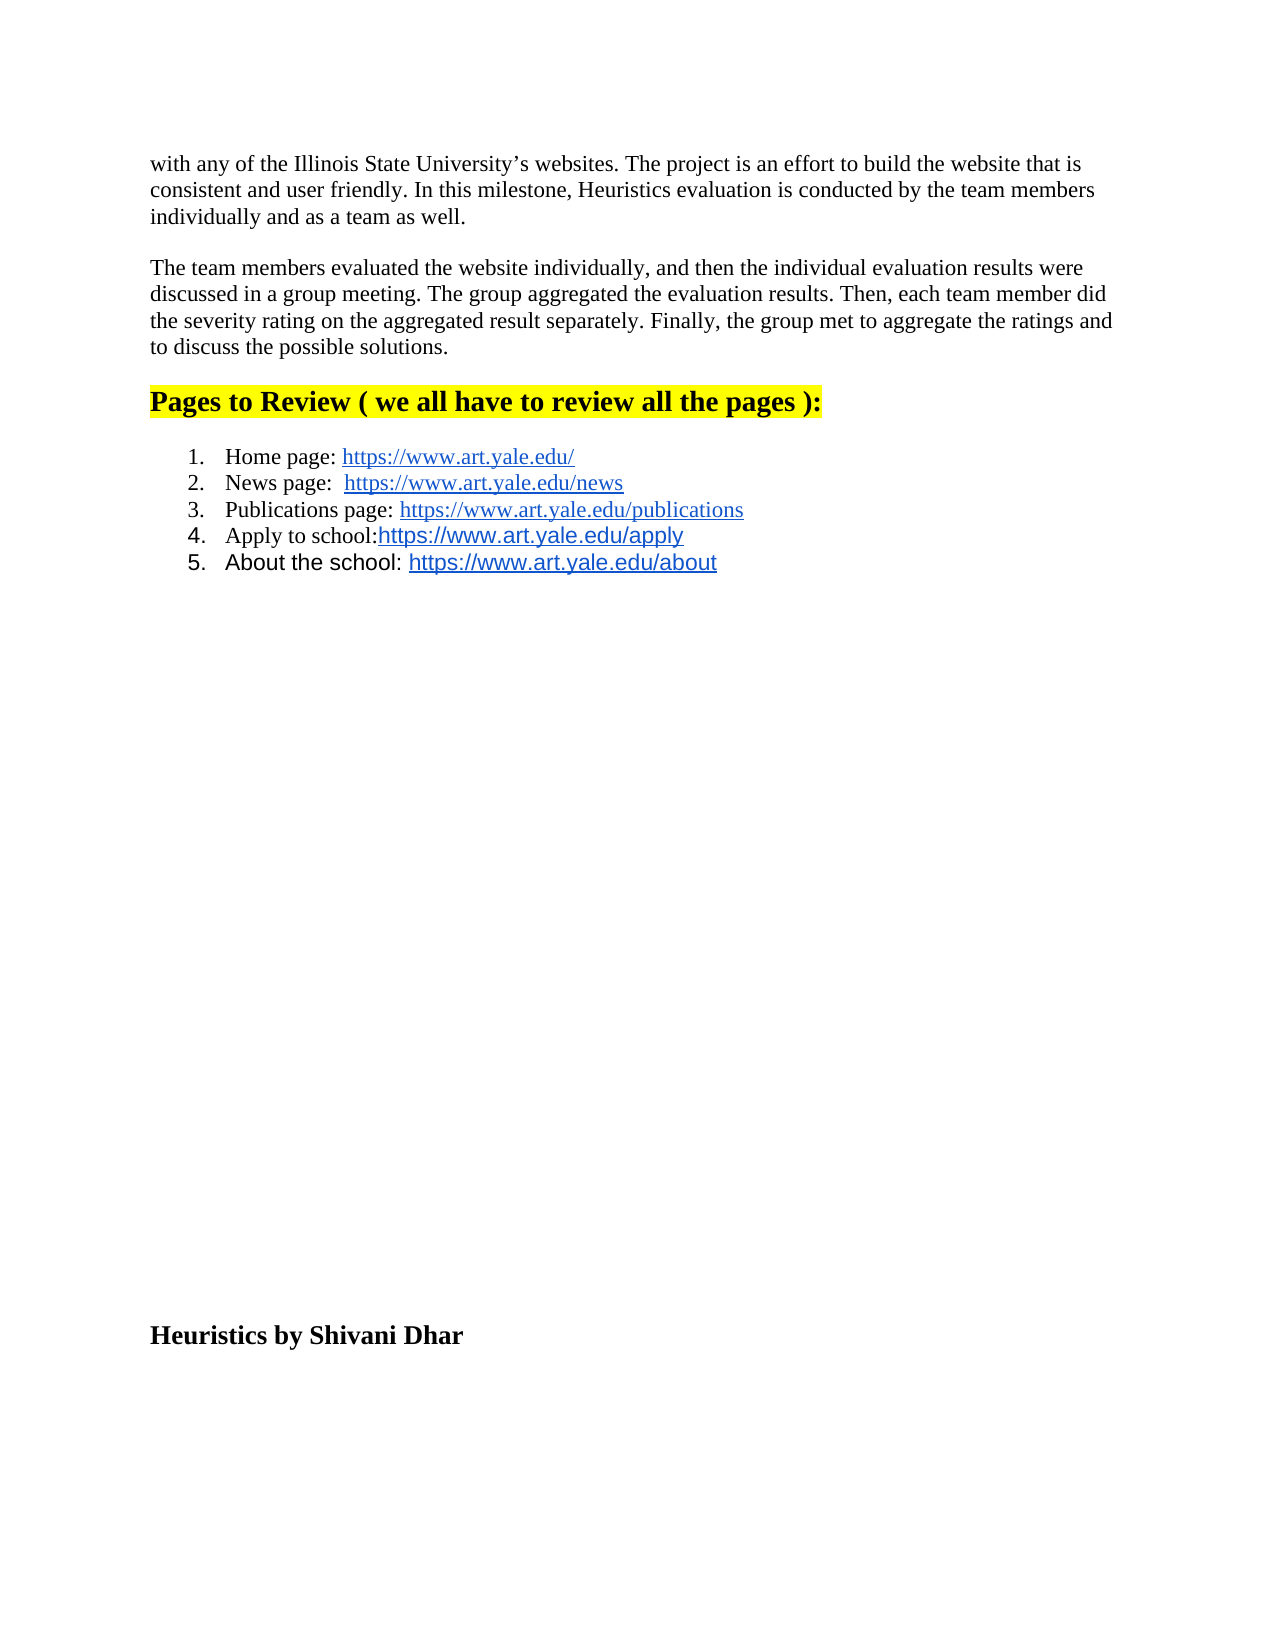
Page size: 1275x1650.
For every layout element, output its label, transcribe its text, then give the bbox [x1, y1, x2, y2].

list Apply to school:https://www.art.yale.edu/apply [187, 522, 1125, 548]
text Pages to Review ( we all have to review all the pages ): [150, 384, 1125, 418]
list Home page: https://www.art.yale.edu/ [187, 443, 1125, 469]
list Publications page: https://www.art.yale.edu/publications [187, 496, 1125, 522]
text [150, 150, 1125, 229]
text The team members evaluated the website individually, and then the individual evaluation results were discussed in a group meeting. The group aggregated the evaluation results. Then, each team member did the severity rating on the aggregated result separately. Finally, the group met to aggregate the ratings and to discuss the possible solutions. [150, 254, 1125, 359]
text Heuristics by Shivani Dhar [150, 1319, 1125, 1350]
list About the school: https://www.art.yale.edu/about [187, 548, 1125, 575]
list News page: https://www.art.yale.edu/news [187, 469, 1125, 496]
